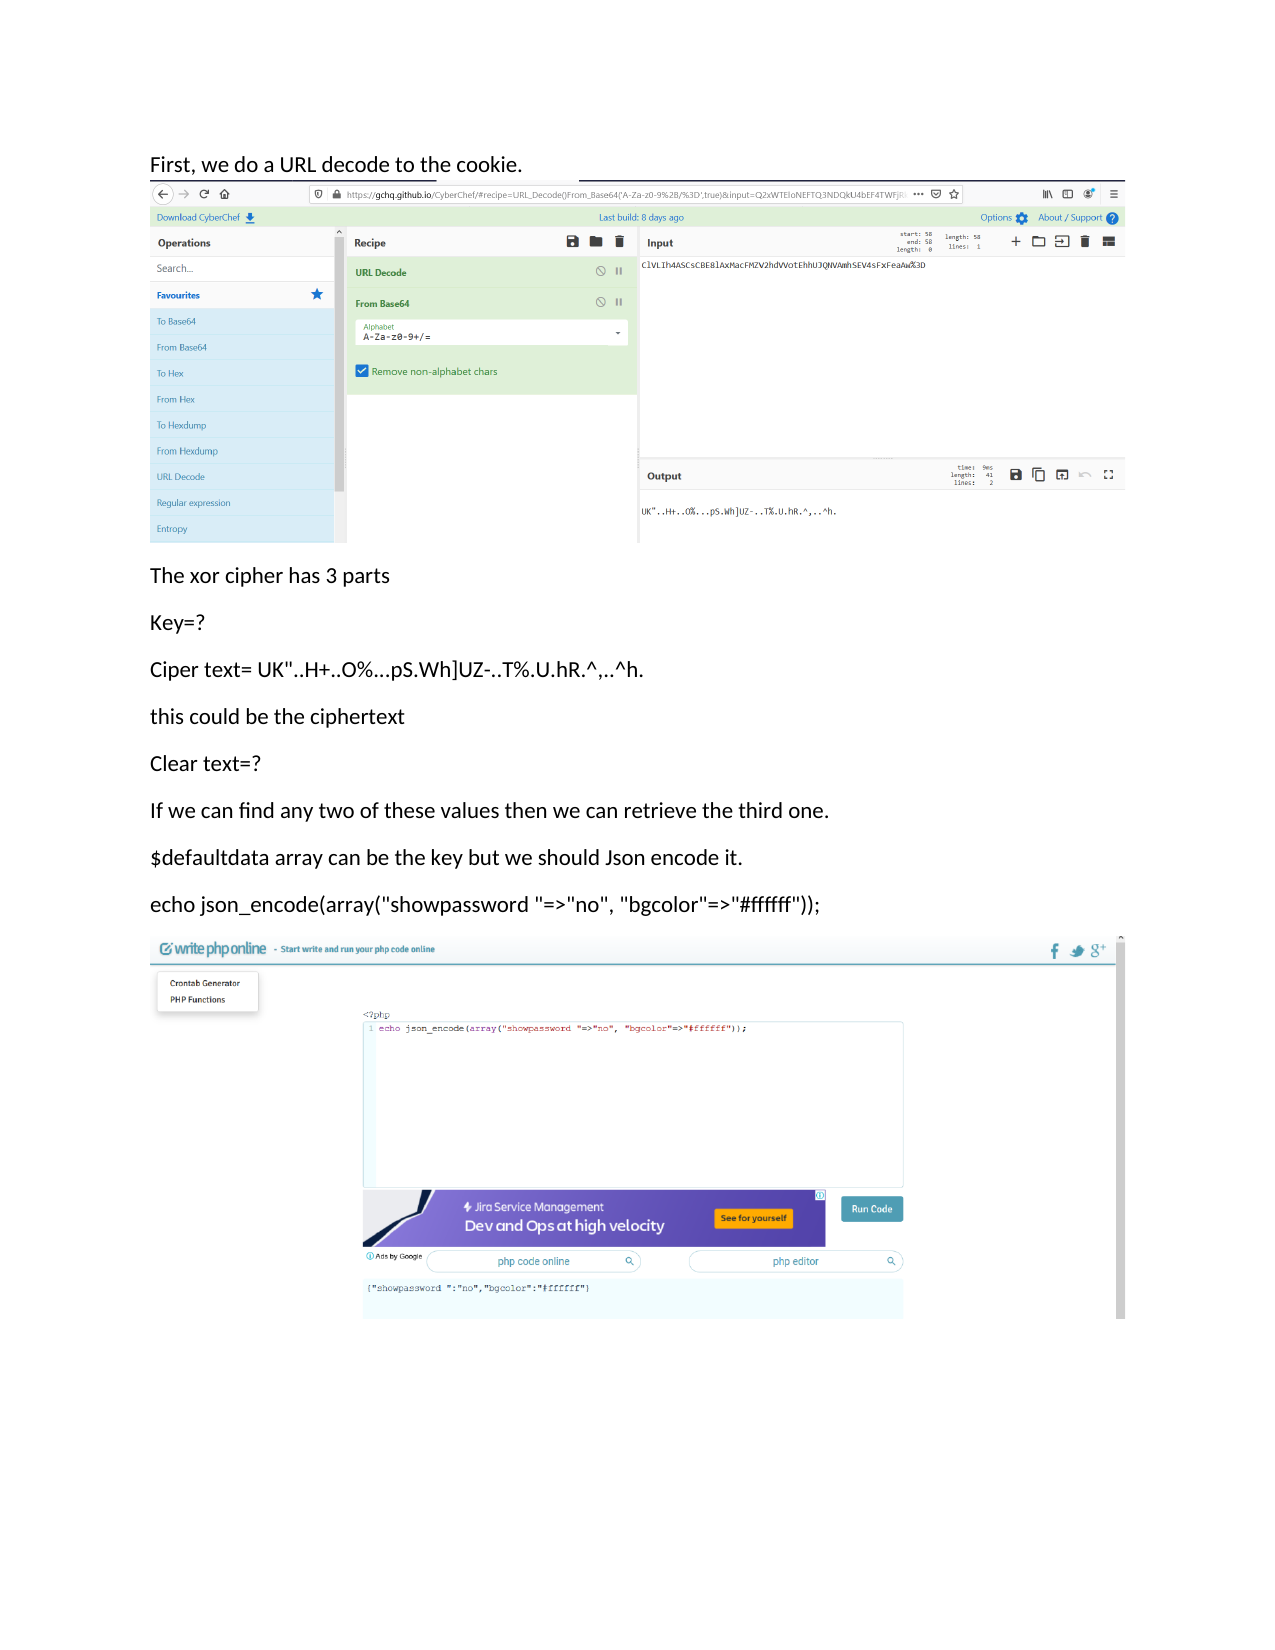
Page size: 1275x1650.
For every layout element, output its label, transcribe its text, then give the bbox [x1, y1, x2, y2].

text The xor cipher has 3 parts [150, 562, 1125, 590]
text Key=? [150, 608, 1125, 637]
text Clear text=? [150, 749, 1125, 777]
text echo json_encode(array("showpassword "=>"no", "bgcolor"=>"#ffffff")); [150, 890, 1125, 918]
text Ciper text= UK"..H+..O%...pS.Wh]UZ-..T%.U.hR.^,..^h. [150, 655, 1125, 683]
text $defaultdata array can be the key but we should Json encode it. [150, 843, 1125, 871]
text First, we do a URL decode to the cookie. [150, 150, 1125, 180]
picture [150, 180, 1125, 543]
picture [150, 936, 1125, 1319]
text this could be the ciphertext [150, 702, 1125, 730]
text If we can find any two of these values then we can retrieve the third one. [150, 796, 1125, 824]
